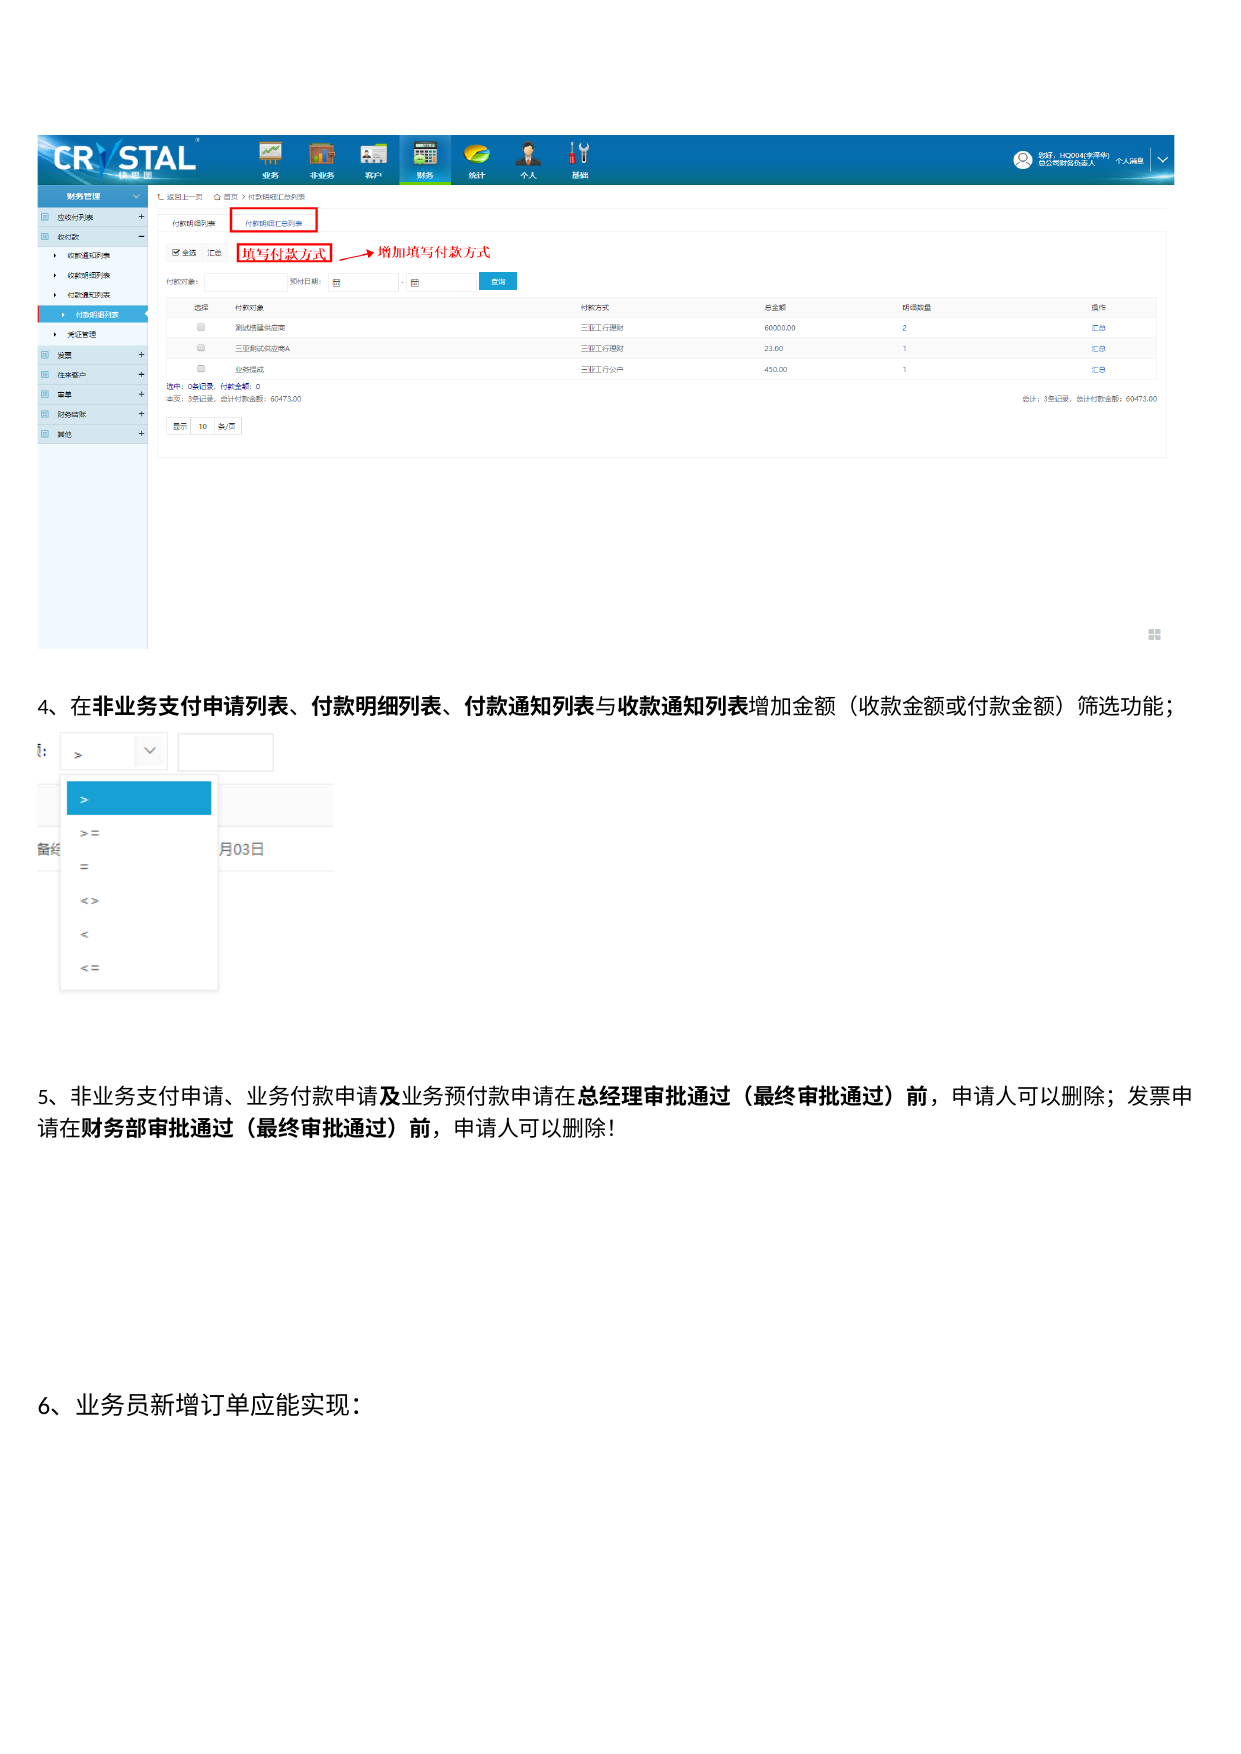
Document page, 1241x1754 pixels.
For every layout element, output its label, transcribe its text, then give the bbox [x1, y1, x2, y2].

list 6、业务员新增订单应能实现： [37, 1371, 1194, 1436]
picture [37, 720, 333, 1016]
list 非业务支付申请、业务付款申请及业务预付款申请在总经理审批通过（最终审批通过）前，申请人可以删除；发票申请在财务部审批通过（最终审批通过）前，申请人可以删除！ [37, 1078, 1194, 1143]
list 在非业务支付申请列表、付款明细列表、付款通知列表与收款通知列表增加金额（收款金额或付款金额）筛选功能； [37, 688, 1194, 721]
picture [37, 135, 1175, 649]
